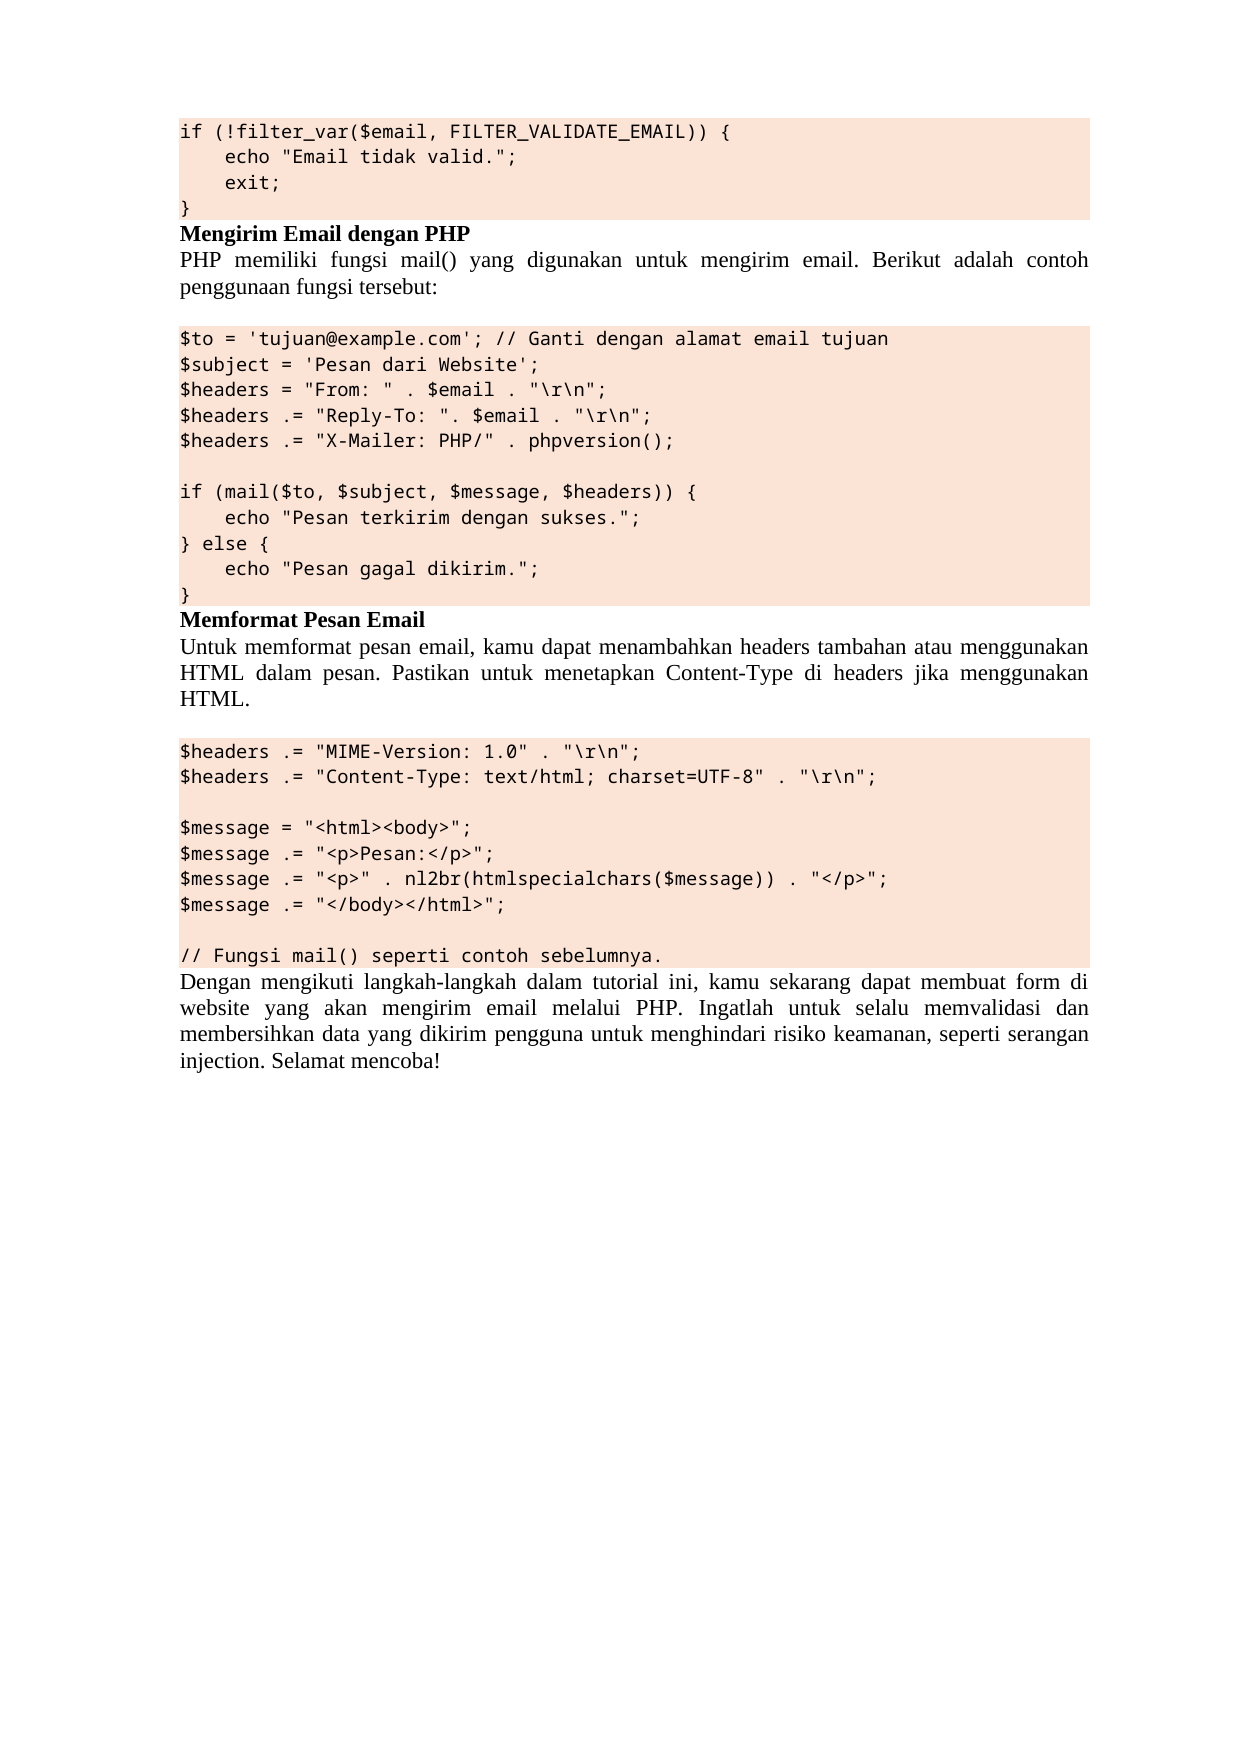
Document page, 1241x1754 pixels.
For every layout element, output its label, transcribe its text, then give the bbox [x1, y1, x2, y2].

text echo "Pesan terkirim dengan sukses."; [179, 504, 1090, 530]
text $message = "<html><body>"; [179, 815, 1090, 840]
text Mengirim Email dengan PHP [179, 220, 1090, 247]
text Dengan mengikuti langkah-langkah dalam tutorial ini, kamu sekarang dapat membuat form di website yang akan mengirim email melalui PHP. Ingatlah untuk selalu memvalidasi dan membersihkan data yang dikirim pengguna untuk menghindari risiko keamanan, seperti serangan injection. Selamat mencoba! [179, 968, 1090, 1073]
text if (!filter_var($email, FILTER_VALIDATE_EMAIL)) { [179, 118, 1090, 144]
text $to = 'tujuan@example.com'; // Ganti dengan alamat email tujuan [179, 326, 1090, 351]
text Untuk memformat pesan email, kamu dapat menambahkan headers tambahan atau menggunakan HTML dalam pesan. Pastikan untuk menetapkan Content-Type di headers jika menggunakan HTML. [179, 633, 1090, 712]
text $headers = "From: " . $email . "\r\n"; [179, 377, 1090, 402]
text exit; [179, 169, 1090, 195]
text } [179, 195, 1090, 220]
text echo "Pesan gagal dikirim."; [179, 555, 1090, 581]
text Memformat Pesan Email [179, 606, 1090, 633]
text $message .= "</body></html>"; [179, 891, 1090, 917]
text // Fungsi mail() seperti contoh sebelumnya. [179, 942, 1090, 968]
text if (mail($to, $subject, $message, $headers)) { [179, 479, 1090, 504]
text $message .= "<p>" . nl2br(htmlspecialchars($message)) . "</p>"; [179, 866, 1090, 891]
text } [179, 581, 1090, 606]
text } else { [179, 530, 1090, 555]
text PHP memiliki fungsi mail() yang digunakan untuk mengirim email. Berikut adalah contoh penggunaan fungsi tersebut: [179, 247, 1090, 299]
text $headers .= "Reply-To: ". $email . "\r\n"; [179, 402, 1090, 428]
text echo "Email tidak valid."; [179, 144, 1090, 169]
text $headers .= "Content-Type: text/html; charset=UTF-8" . "\r\n"; [179, 764, 1090, 789]
text $message .= "<p>Pesan:</p>"; [179, 840, 1090, 866]
text $subject = 'Pesan dari Website'; [179, 351, 1090, 377]
text $headers .= "MIME-Version: 1.0" . "\r\n"; [179, 738, 1090, 764]
text $headers .= "X-Mailer: PHP/" . phpversion(); [179, 428, 1090, 453]
